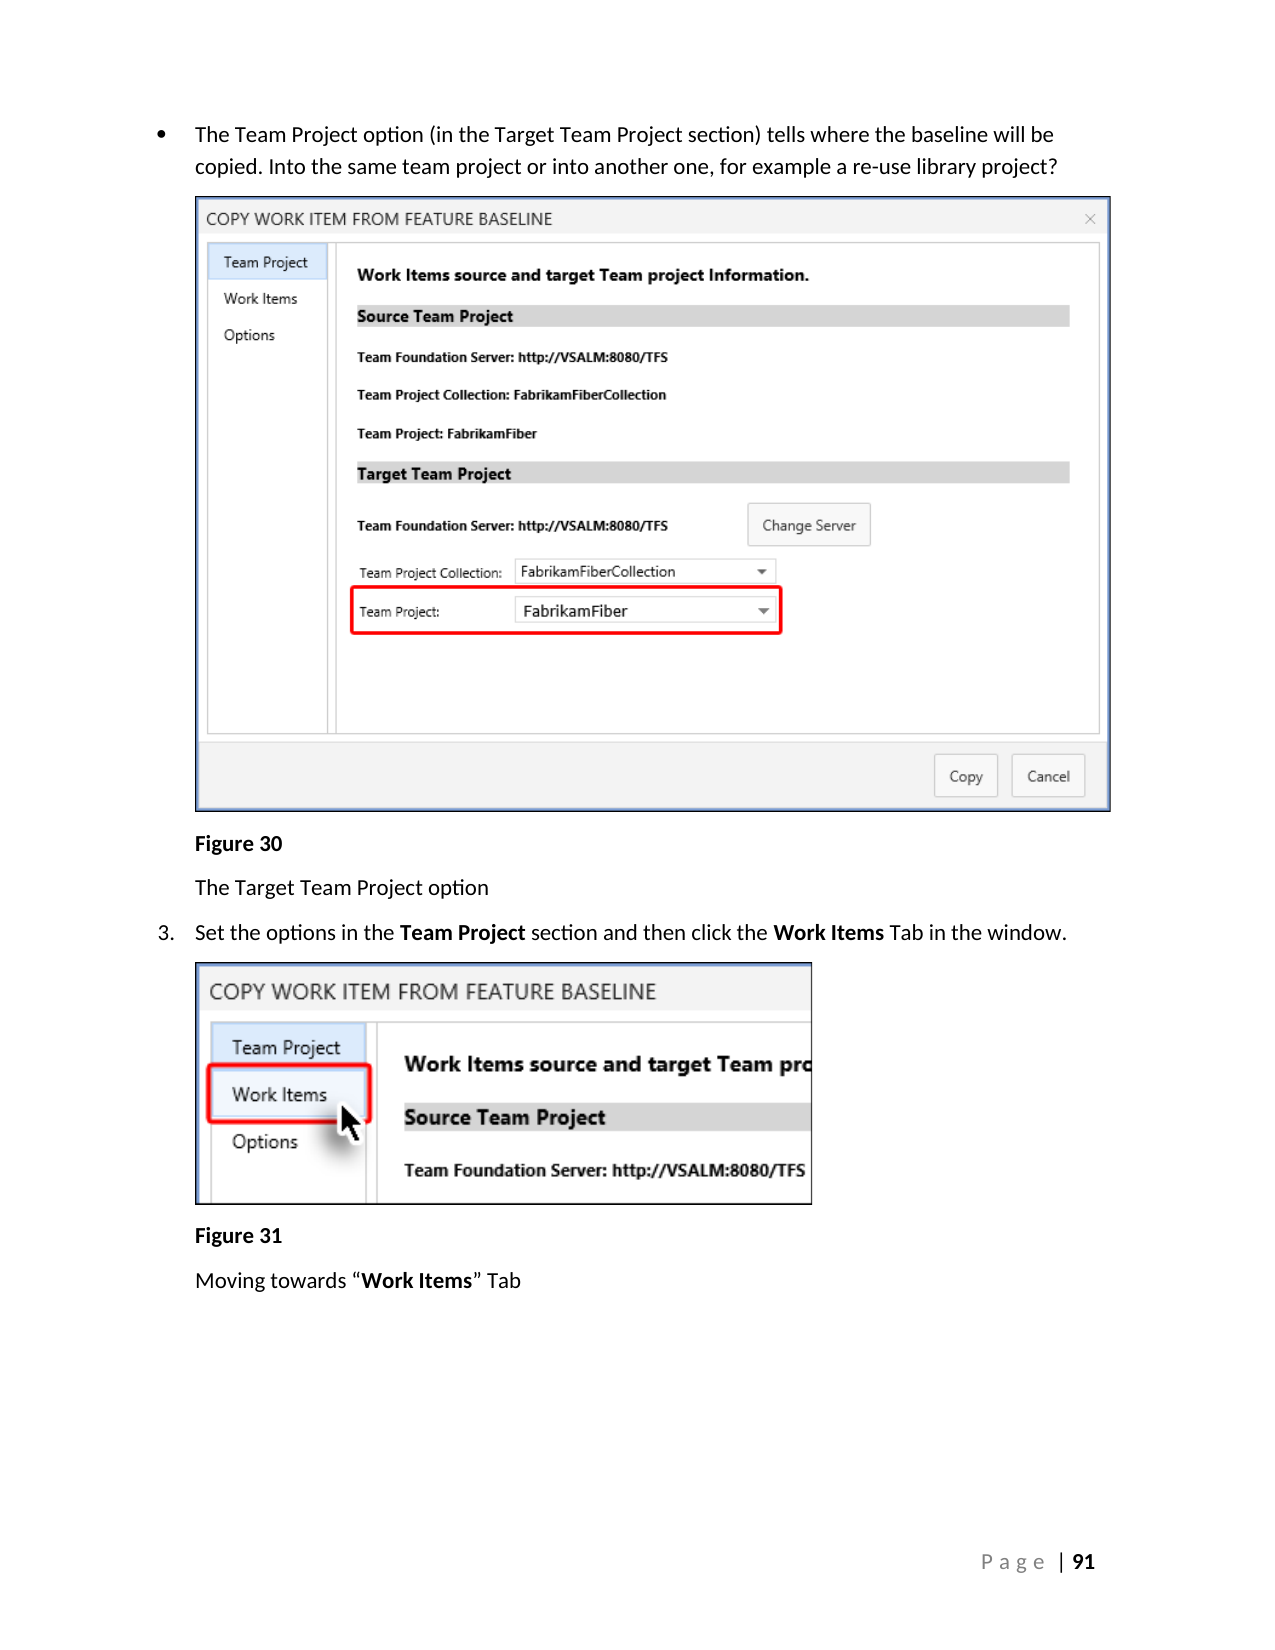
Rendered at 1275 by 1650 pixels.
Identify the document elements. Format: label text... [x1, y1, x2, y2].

list Set the options in the Team Project section and then click the Work Items Tab in the window. [157, 918, 1125, 946]
list The Team Project option (in the Target Team Project section) tells where the baseline will be copied. Into the same team project or into another one, for example a re-use library project? [157, 120, 1125, 180]
text The Target Team Project option [195, 873, 1125, 901]
text Figure 31 [195, 1222, 1125, 1250]
picture [195, 196, 1111, 812]
text Moving towards “Work Items” Tab [195, 1266, 1125, 1294]
picture [195, 962, 813, 1205]
text Figure 30 [195, 829, 1125, 857]
